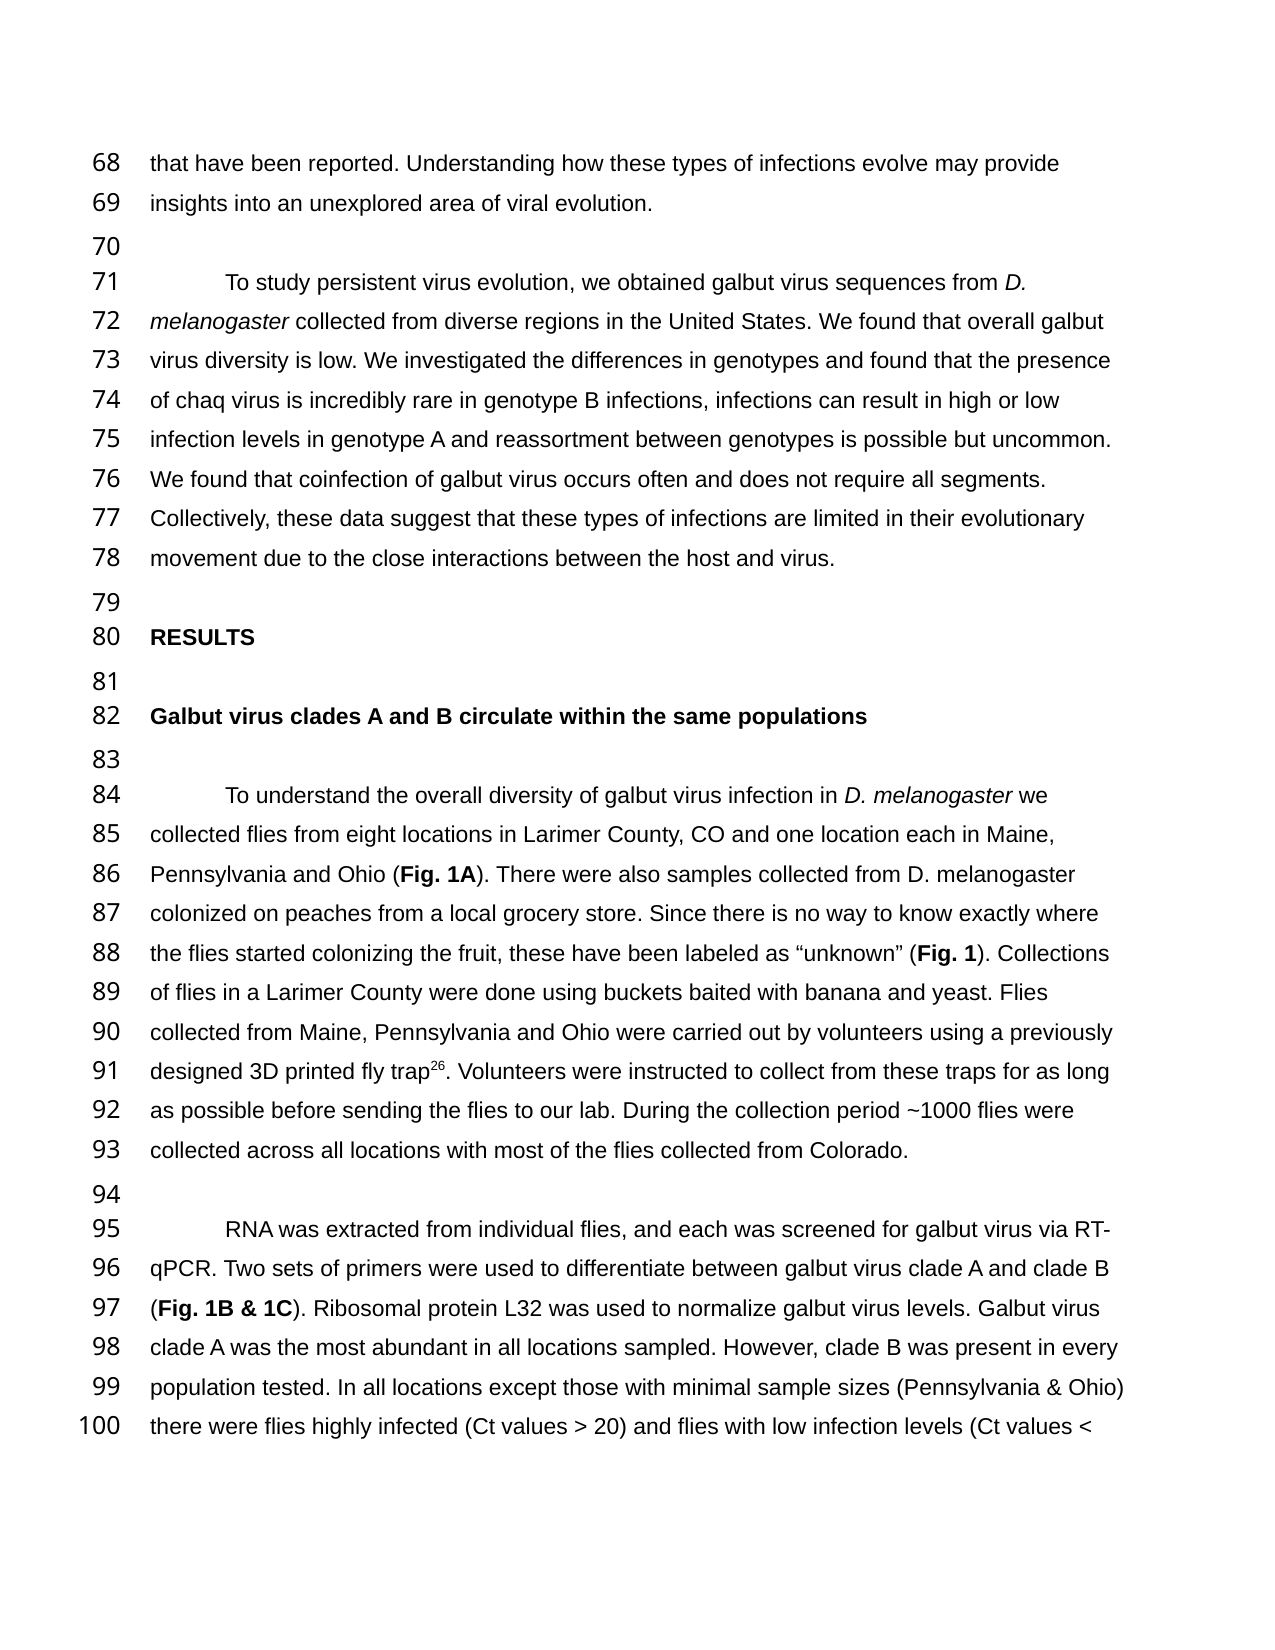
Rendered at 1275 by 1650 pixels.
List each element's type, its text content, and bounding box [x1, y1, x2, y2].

text Galbut virus clades A and B circulate within the same populations [150, 703, 1125, 729]
text RESULTS [150, 624, 1125, 650]
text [150, 150, 1125, 216]
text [150, 1216, 1125, 1440]
text To understand the overall diversity of galbut virus infection in D. melanogaster we collected flies from eight locations in Larimer County, CO and one location each in Maine, Pennsylvania and Ohio (Fig. 1A). There were also samples collected from D. melanogaster colonized on peaches from a local grocery store. Since there is no way to know exactly where the flies started colonizing the fruit, these have been labeled as “unknown” (Fig. 1). Collections of flies in a Larimer County were done using buckets baited with banana and yeast. Flies collected from Maine, Pennsylvania and Ohio were carried out by volunteers using a previously designed 3D printed fly trap. Volunteers were instructed to collect from these traps for as long as possible before sending the flies to our lab. During the collection period ~1000 flies were collected across all locations with most of the flies collected from Colorado. [150, 782, 1125, 1163]
text To study persistent virus evolution, we obtained galbut virus sequences from D. melanogaster collected from diverse regions in the United States. We found that overall galbut virus diversity is low. We investigated the differences in genotypes and found that the presence of chaq virus is incredibly rare in genotype B infections, infections can result in high or low infection levels in genotype A and reassortment between genotypes is possible but uncommon. We found that coinfection of galbut virus occurs often and does not require all segments. Collectively, these data suggest that these types of infections are limited in their evolutionary movement due to the close interactions between the host and virus. [150, 268, 1125, 571]
